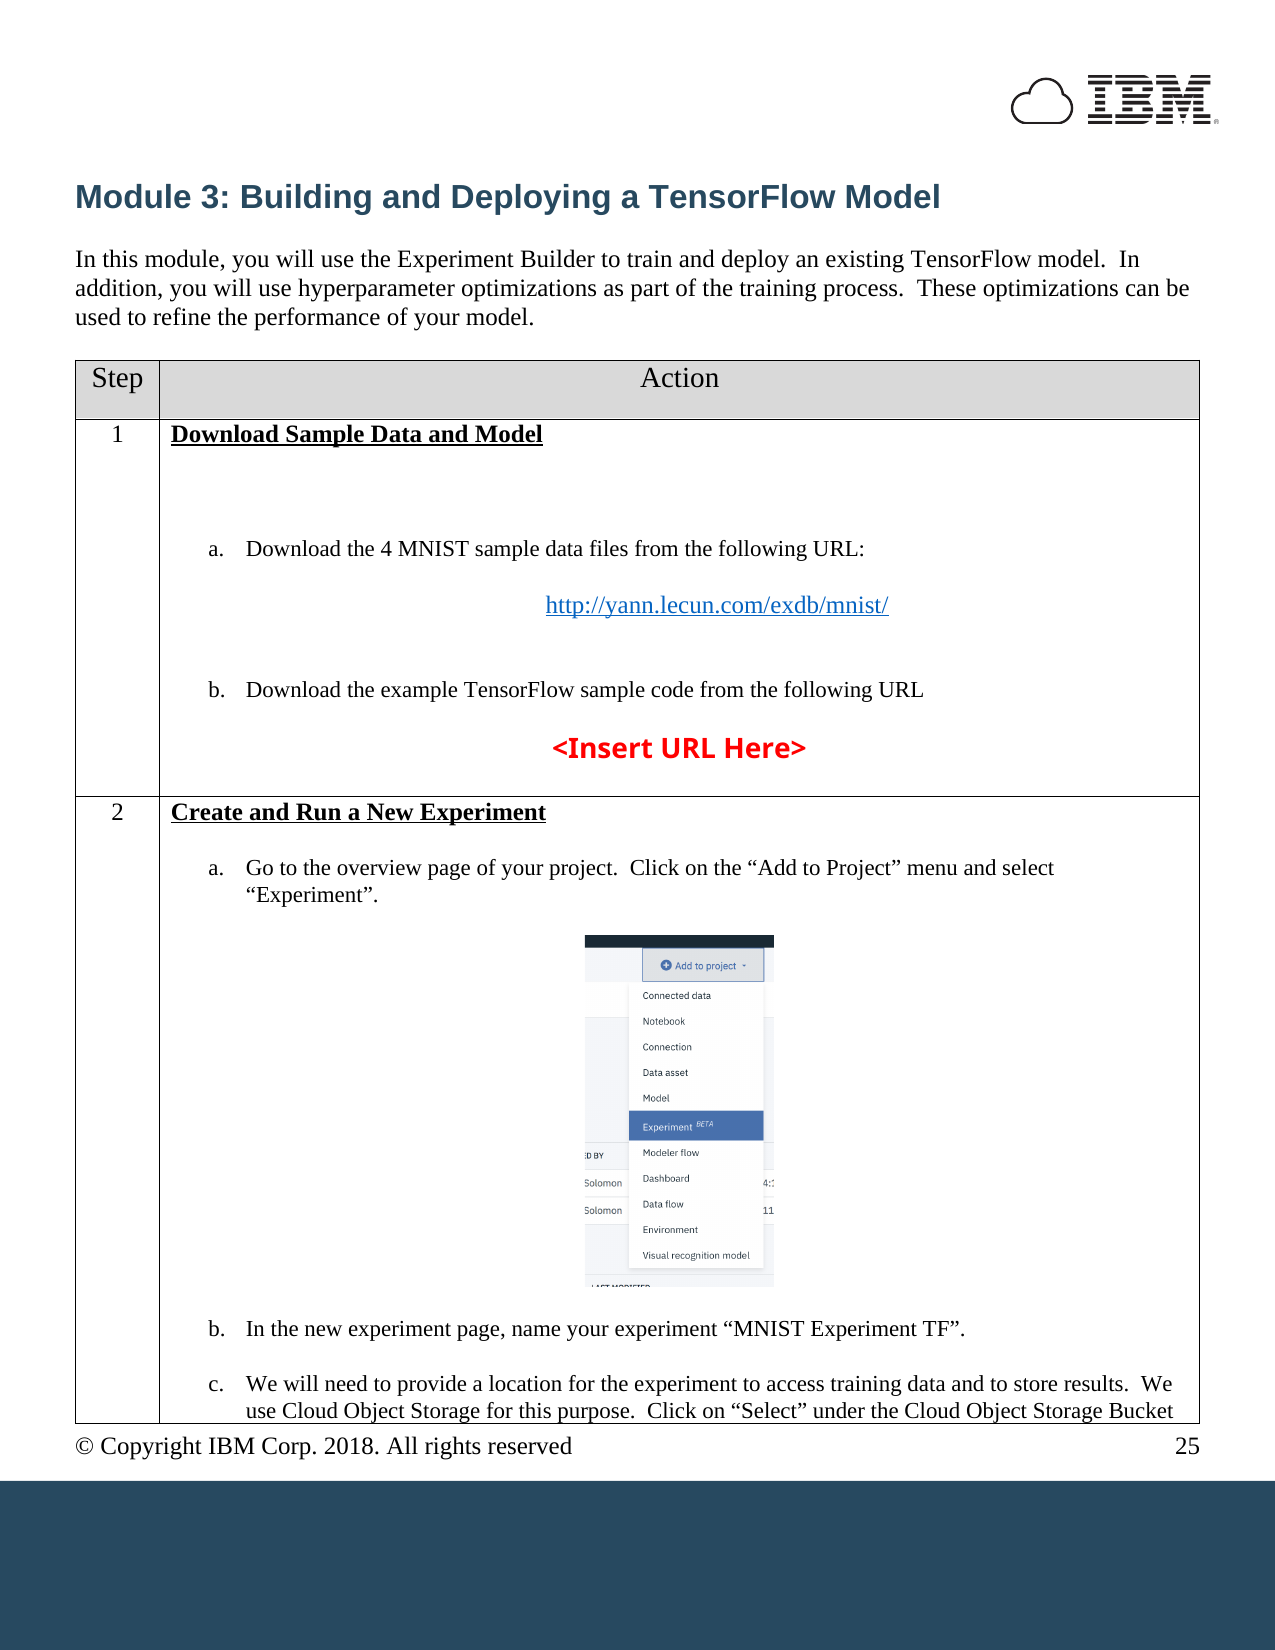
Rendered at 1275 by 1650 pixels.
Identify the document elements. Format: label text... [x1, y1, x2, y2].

text In this module, you will use the Experiment Builder to train and deploy an existing TensorFlow model. In addition, you will use hyperparameter optimizations as part of the training process. These optimizations can be used to refine the performance of your model. [75, 244, 1200, 331]
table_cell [160, 797, 1199, 1423]
table_cell 1 [76, 420, 159, 796]
table_cell 2 [76, 797, 159, 1423]
table_cell Download Sample Data and Model Download the 4 MNIST sample data files from the following URL: http://yann.lecun.com/exdb/mnist/ Download the example TensorFlow sample code from the following URL <Insert URL Here> [160, 420, 1199, 796]
picture [1088, 75, 1219, 124]
subtitle Module 3: Building and Deploying a TensorFlow Model [75, 177, 1200, 216]
table_header Step [76, 361, 159, 418]
picture [584, 935, 774, 1287]
picture [1008, 76, 1076, 124]
table_header Action [160, 361, 1199, 418]
